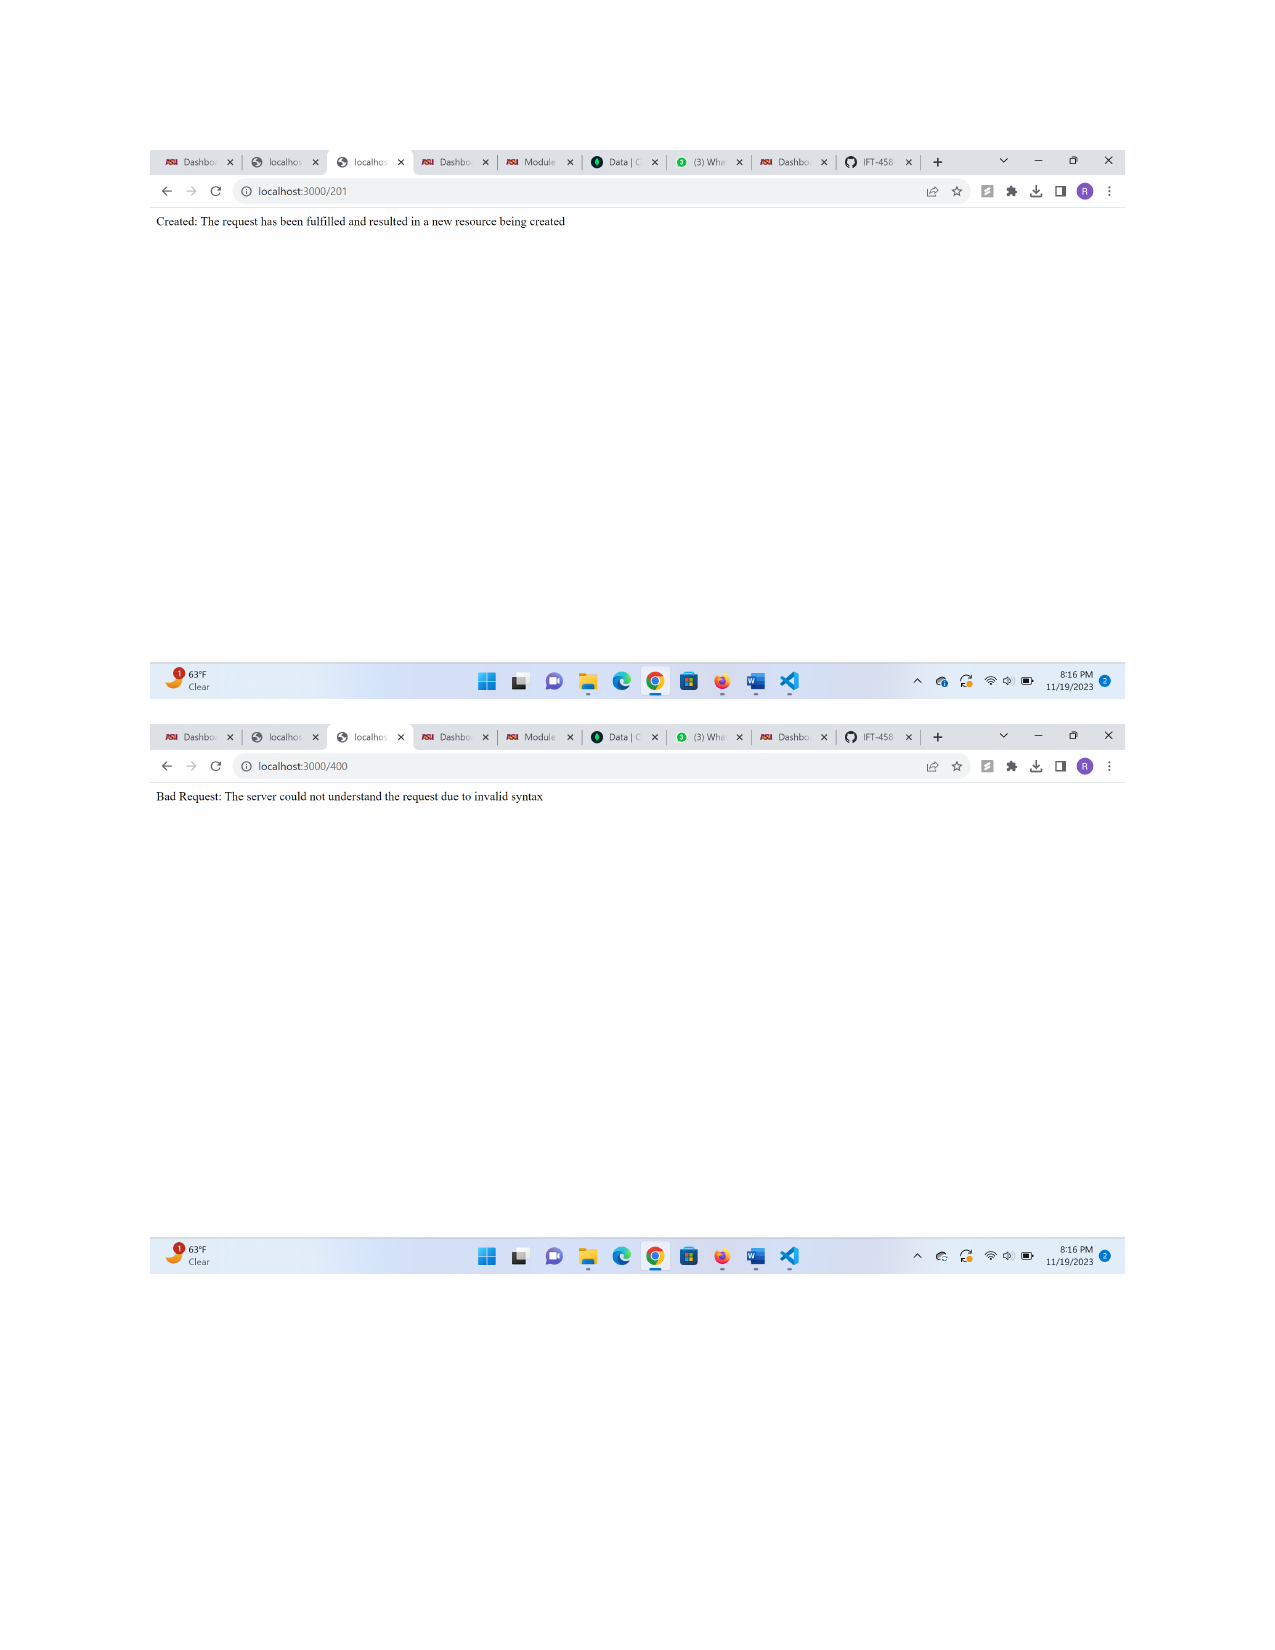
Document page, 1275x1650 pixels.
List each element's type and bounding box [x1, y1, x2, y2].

picture [150, 724, 1125, 1274]
picture [150, 150, 1125, 699]
